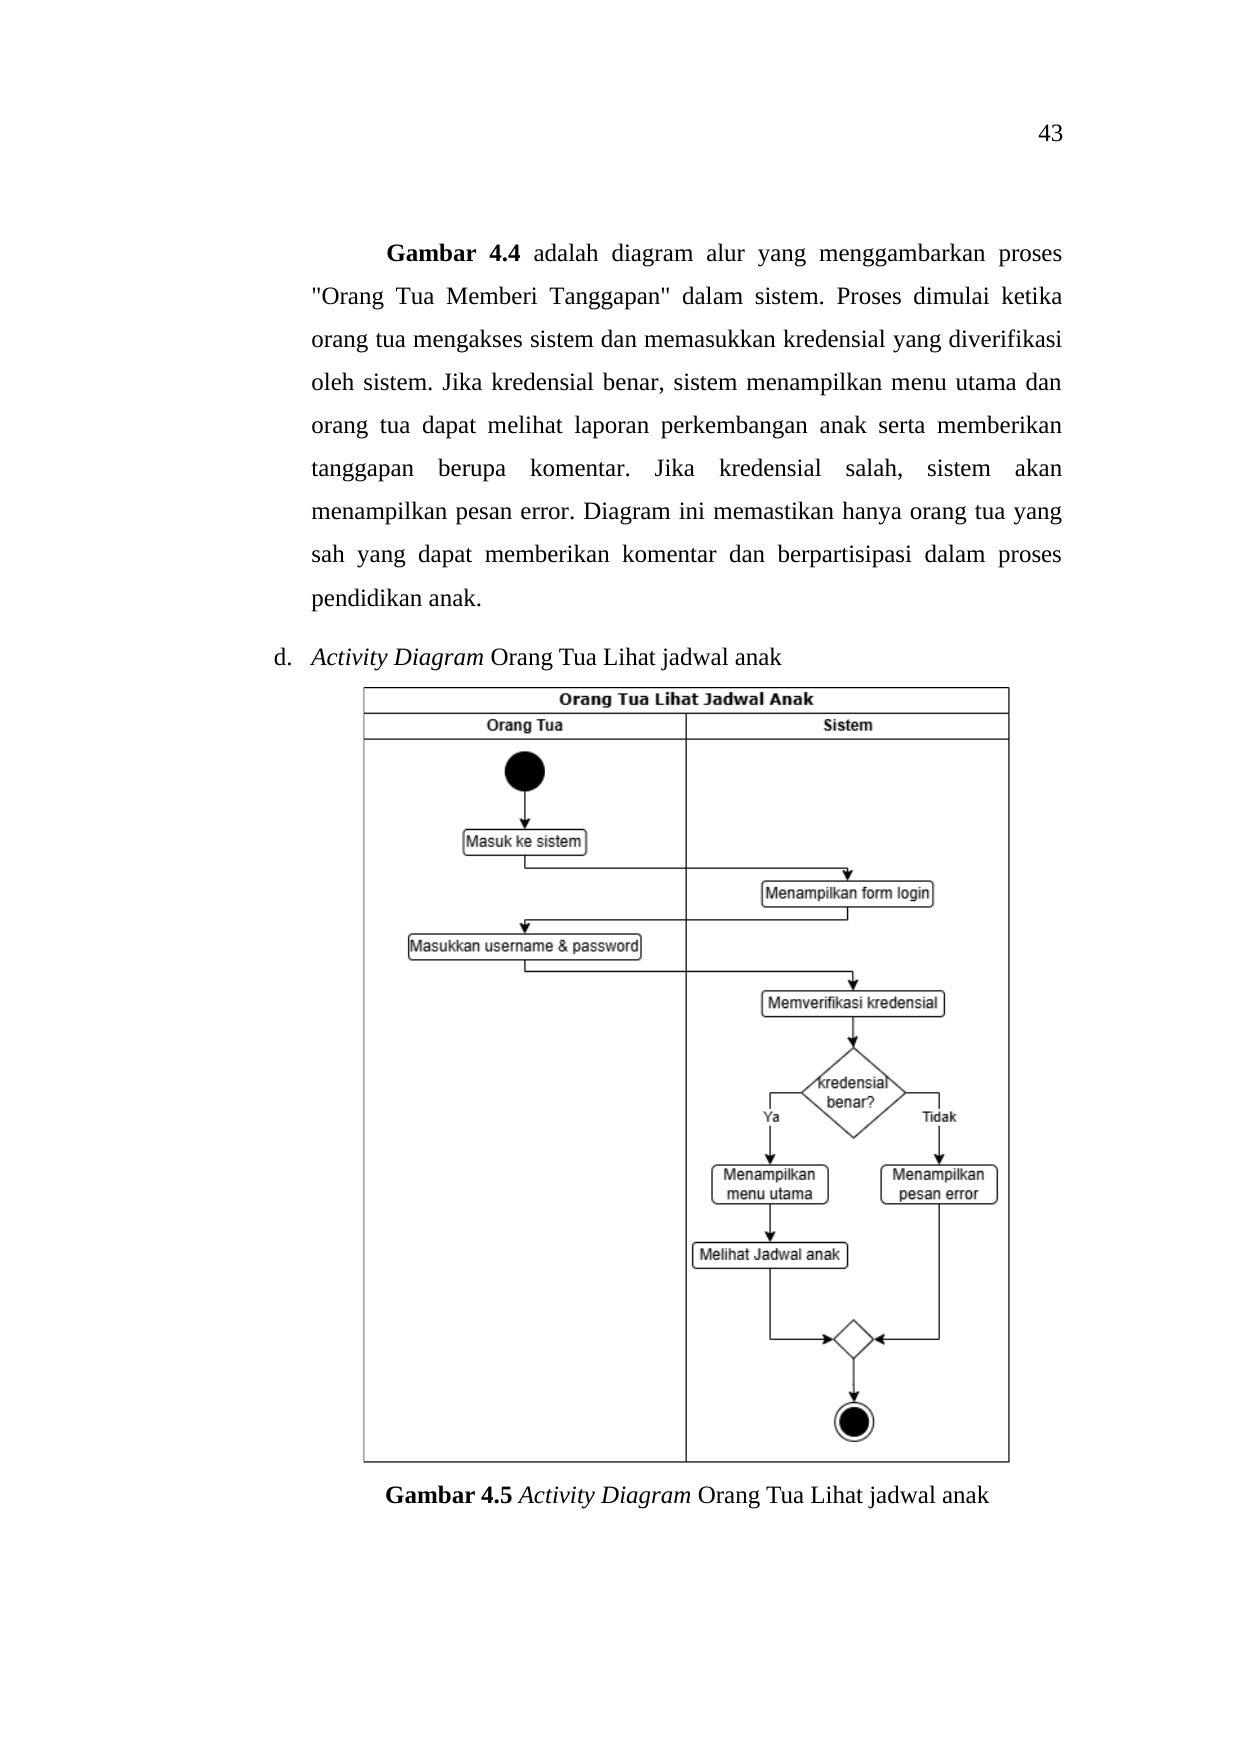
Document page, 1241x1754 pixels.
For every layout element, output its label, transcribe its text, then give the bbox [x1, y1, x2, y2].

text Gambar 4.5 Activity Diagram Orang Tua Lihat jadwal anak [236, 1480, 1063, 1509]
picture [363, 687, 1011, 1464]
list Gambar 4.4 adalah diagram alur yang menggambarkan proses "Orang Tua Memberi Tanggapan" dalam sistem. Proses dimulai ketika orang tua mengakses sistem dan memasukkan kredensial yang diverifikasi oleh sistem. Jika kredensial benar, sistem menampilkan menu utama dan orang tua dapat melihat laporan perkembangan anak serta memberikan tanggapan berupa komentar. Jika kredensial salah, sistem akan menampilkan pesan error. Diagram ini memastikan hanya orang tua yang sah yang dapat memberikan komentar dan berpartisipasi dalam proses pendidikan anak. [311, 238, 1063, 611]
list Activity Diagram Orang Tua Lihat jadwal anak [274, 642, 1063, 671]
